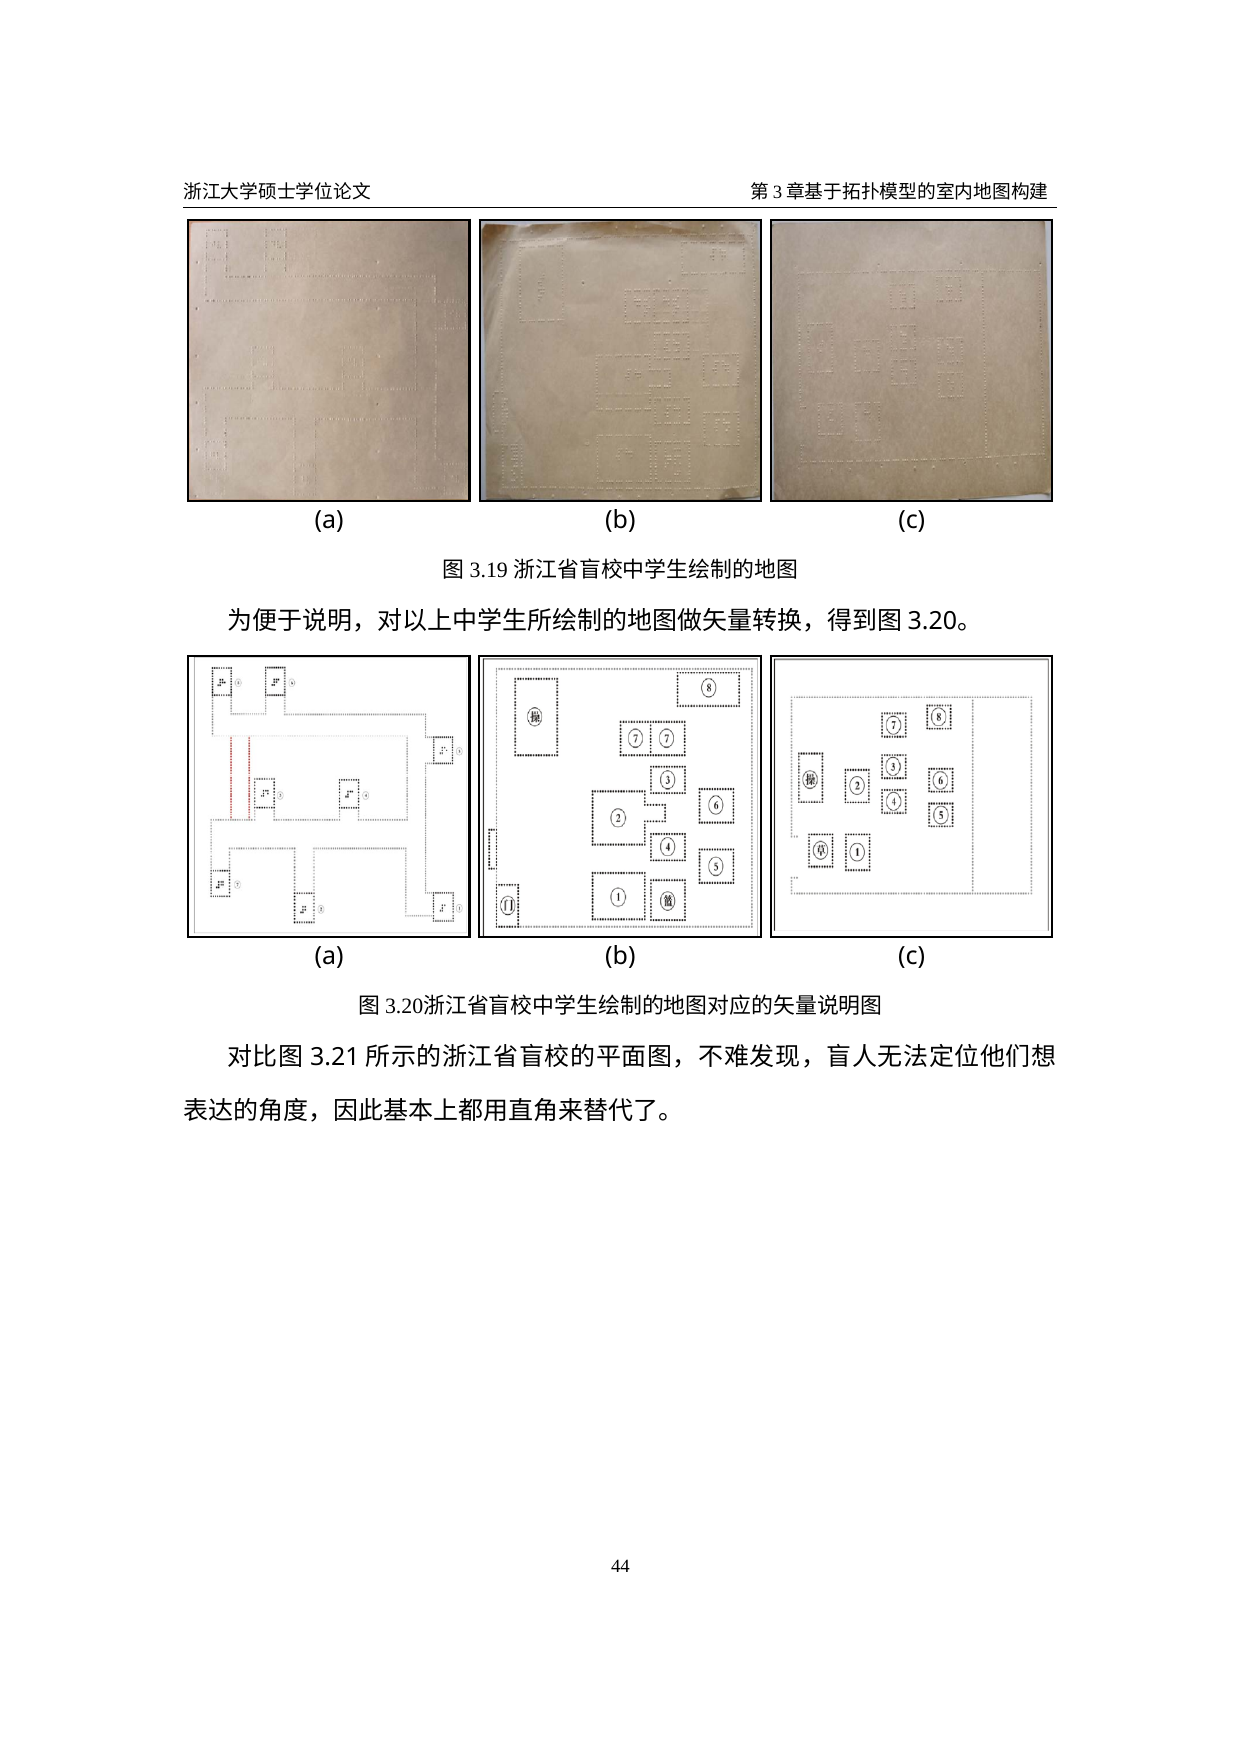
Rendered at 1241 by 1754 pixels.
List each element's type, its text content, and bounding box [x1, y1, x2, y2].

picture [189, 657, 468, 936]
picture [481, 221, 760, 500]
picture [772, 221, 1051, 500]
picture [189, 221, 468, 500]
picture [480, 657, 760, 936]
picture [772, 657, 1051, 936]
